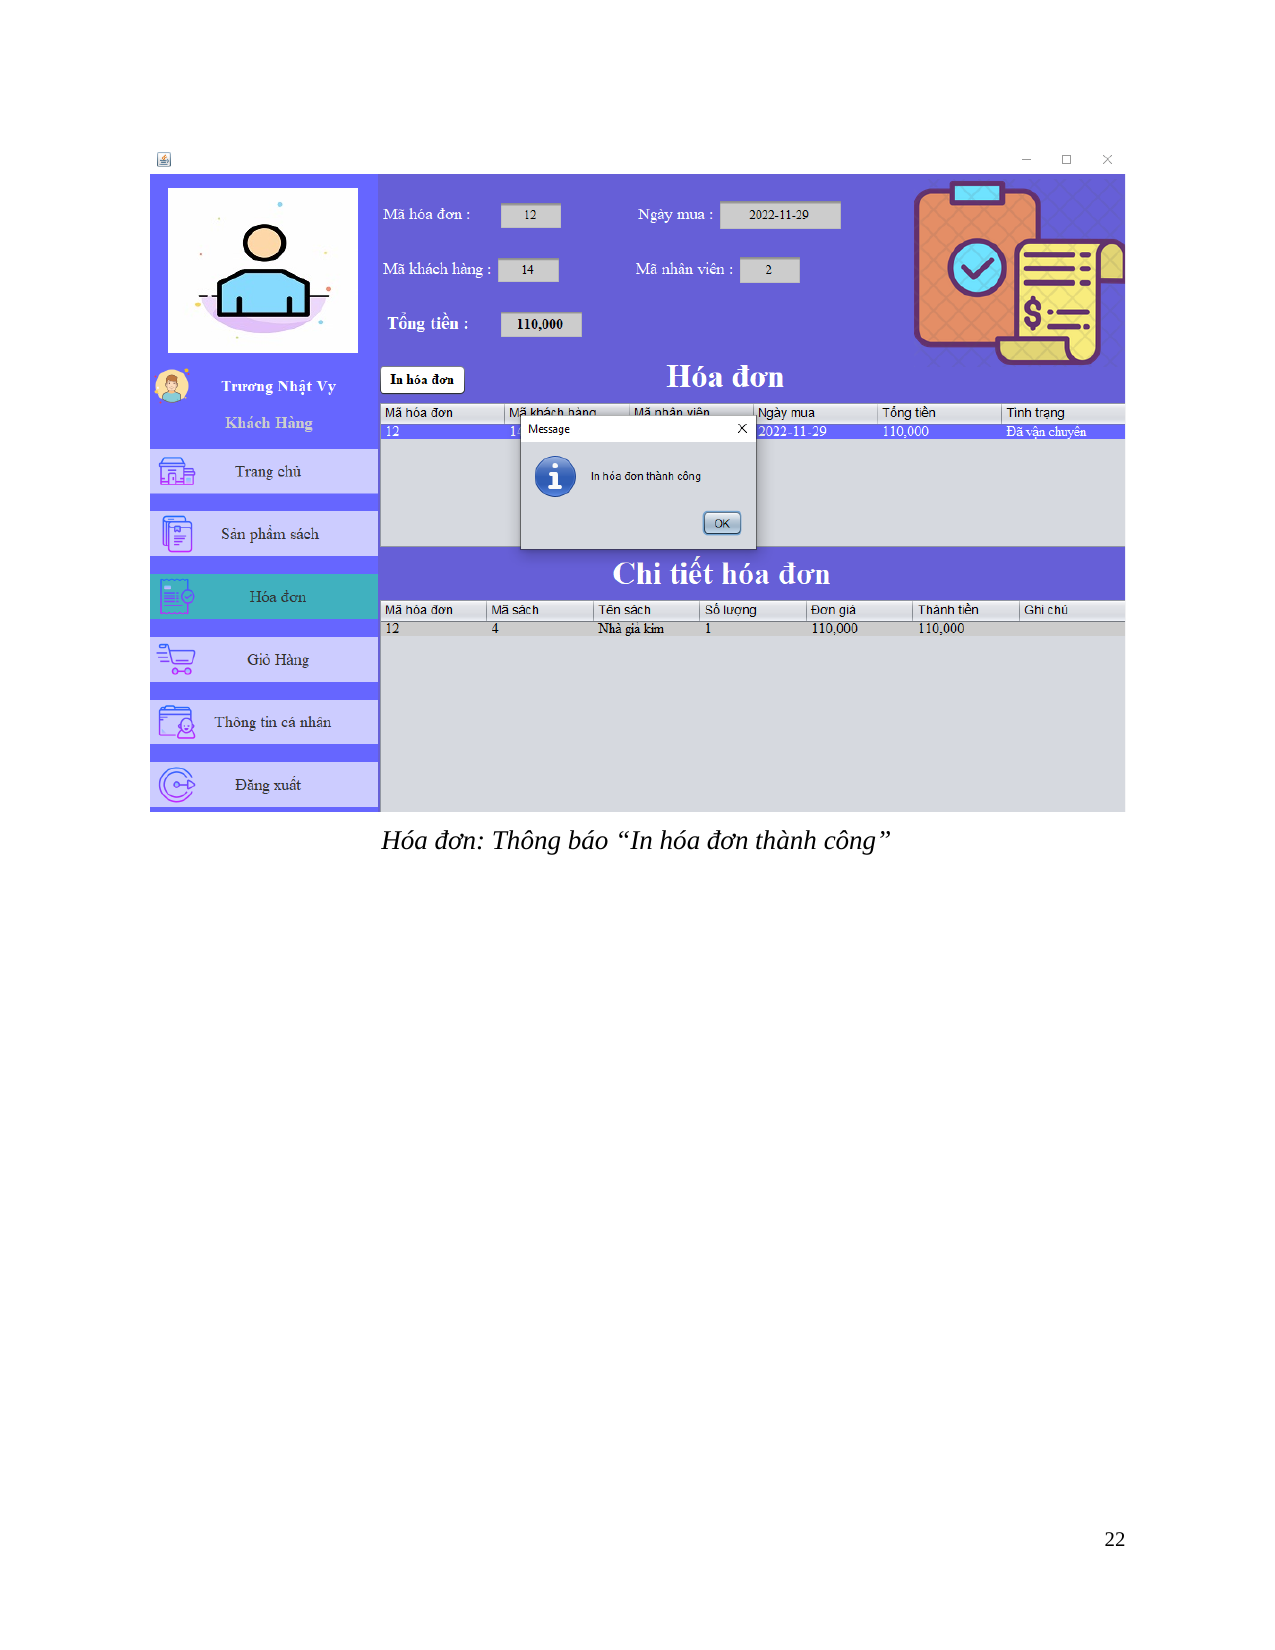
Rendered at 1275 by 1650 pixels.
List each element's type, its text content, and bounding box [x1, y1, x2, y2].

picture [150, 150, 1125, 812]
text Hóa đơn: Thông báo “In hóa đơn thành công” [150, 824, 1125, 855]
